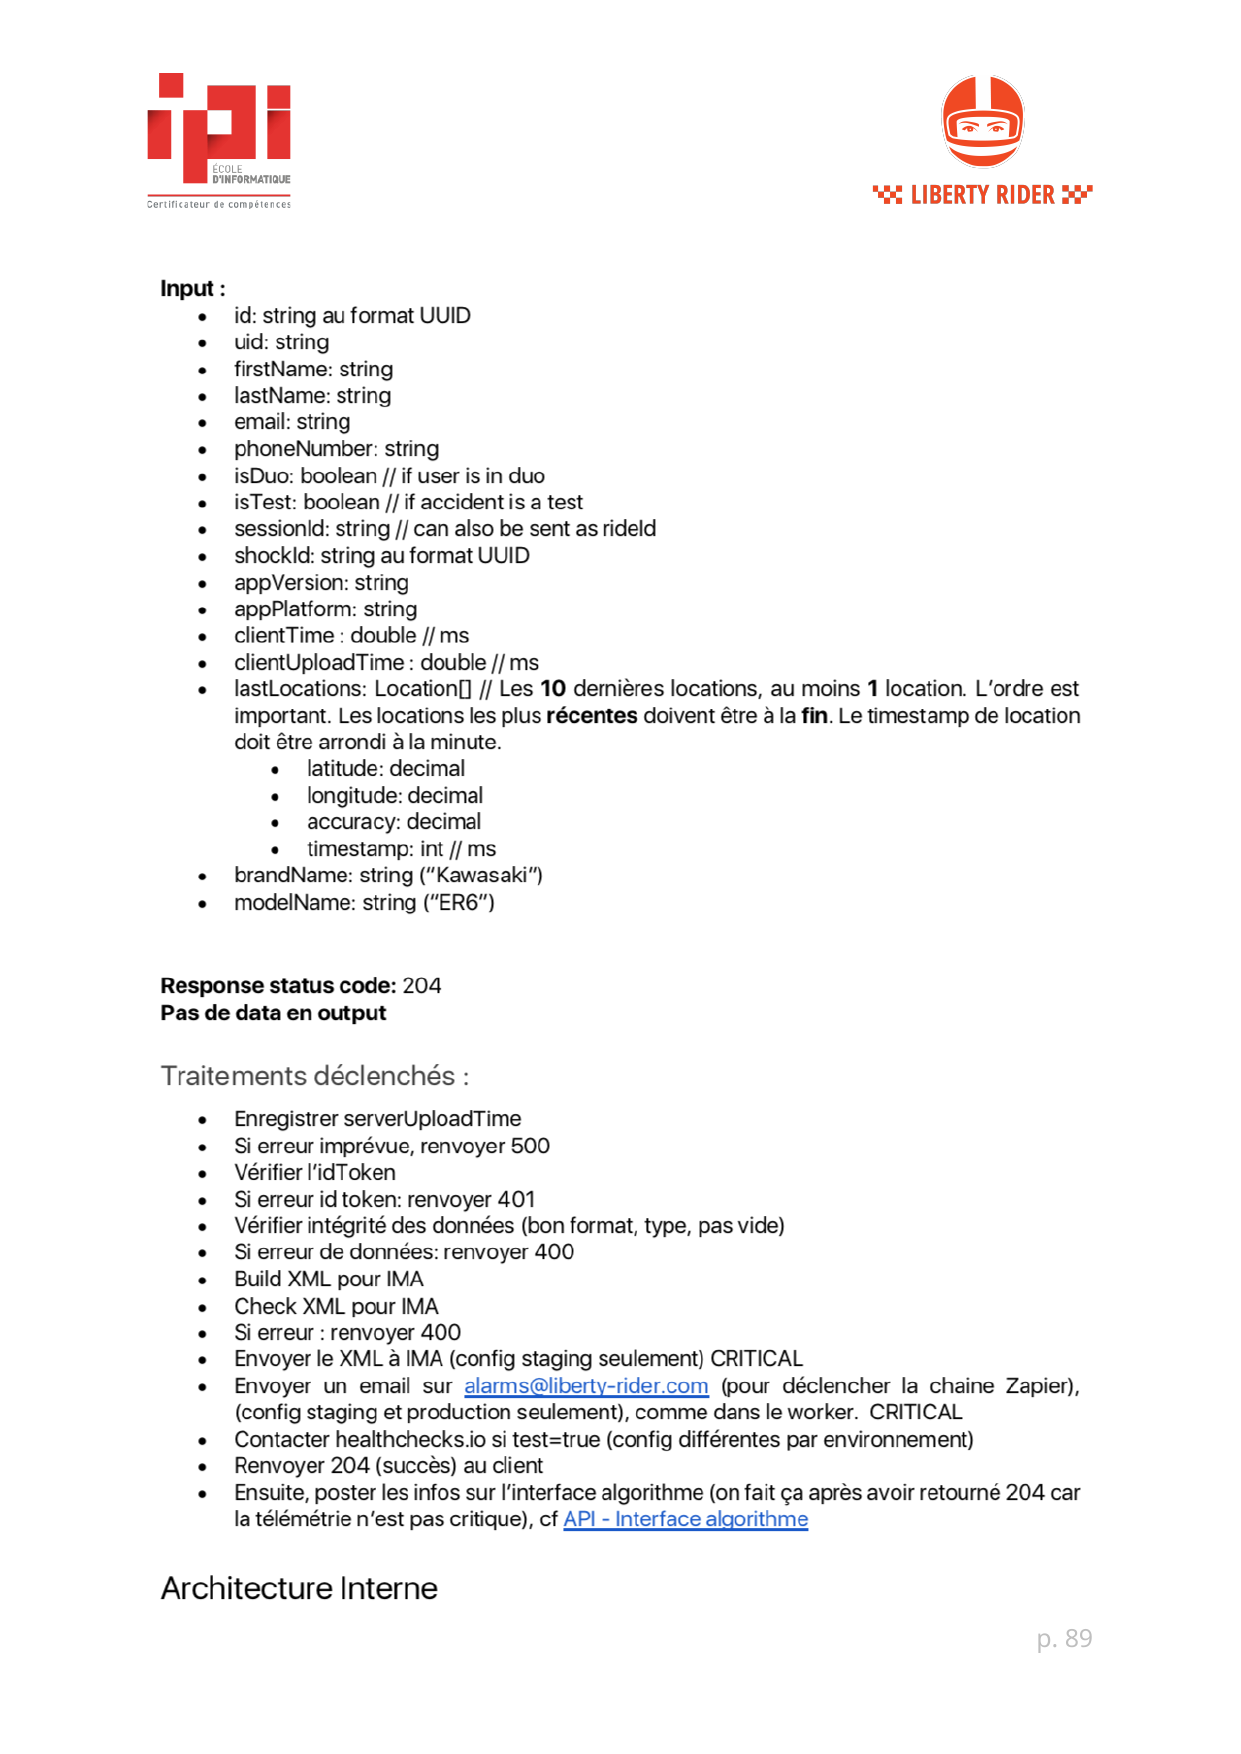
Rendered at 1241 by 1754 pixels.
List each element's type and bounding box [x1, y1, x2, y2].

picture [872, 75, 1093, 209]
picture [147, 272, 1093, 1607]
picture [147, 73, 291, 209]
